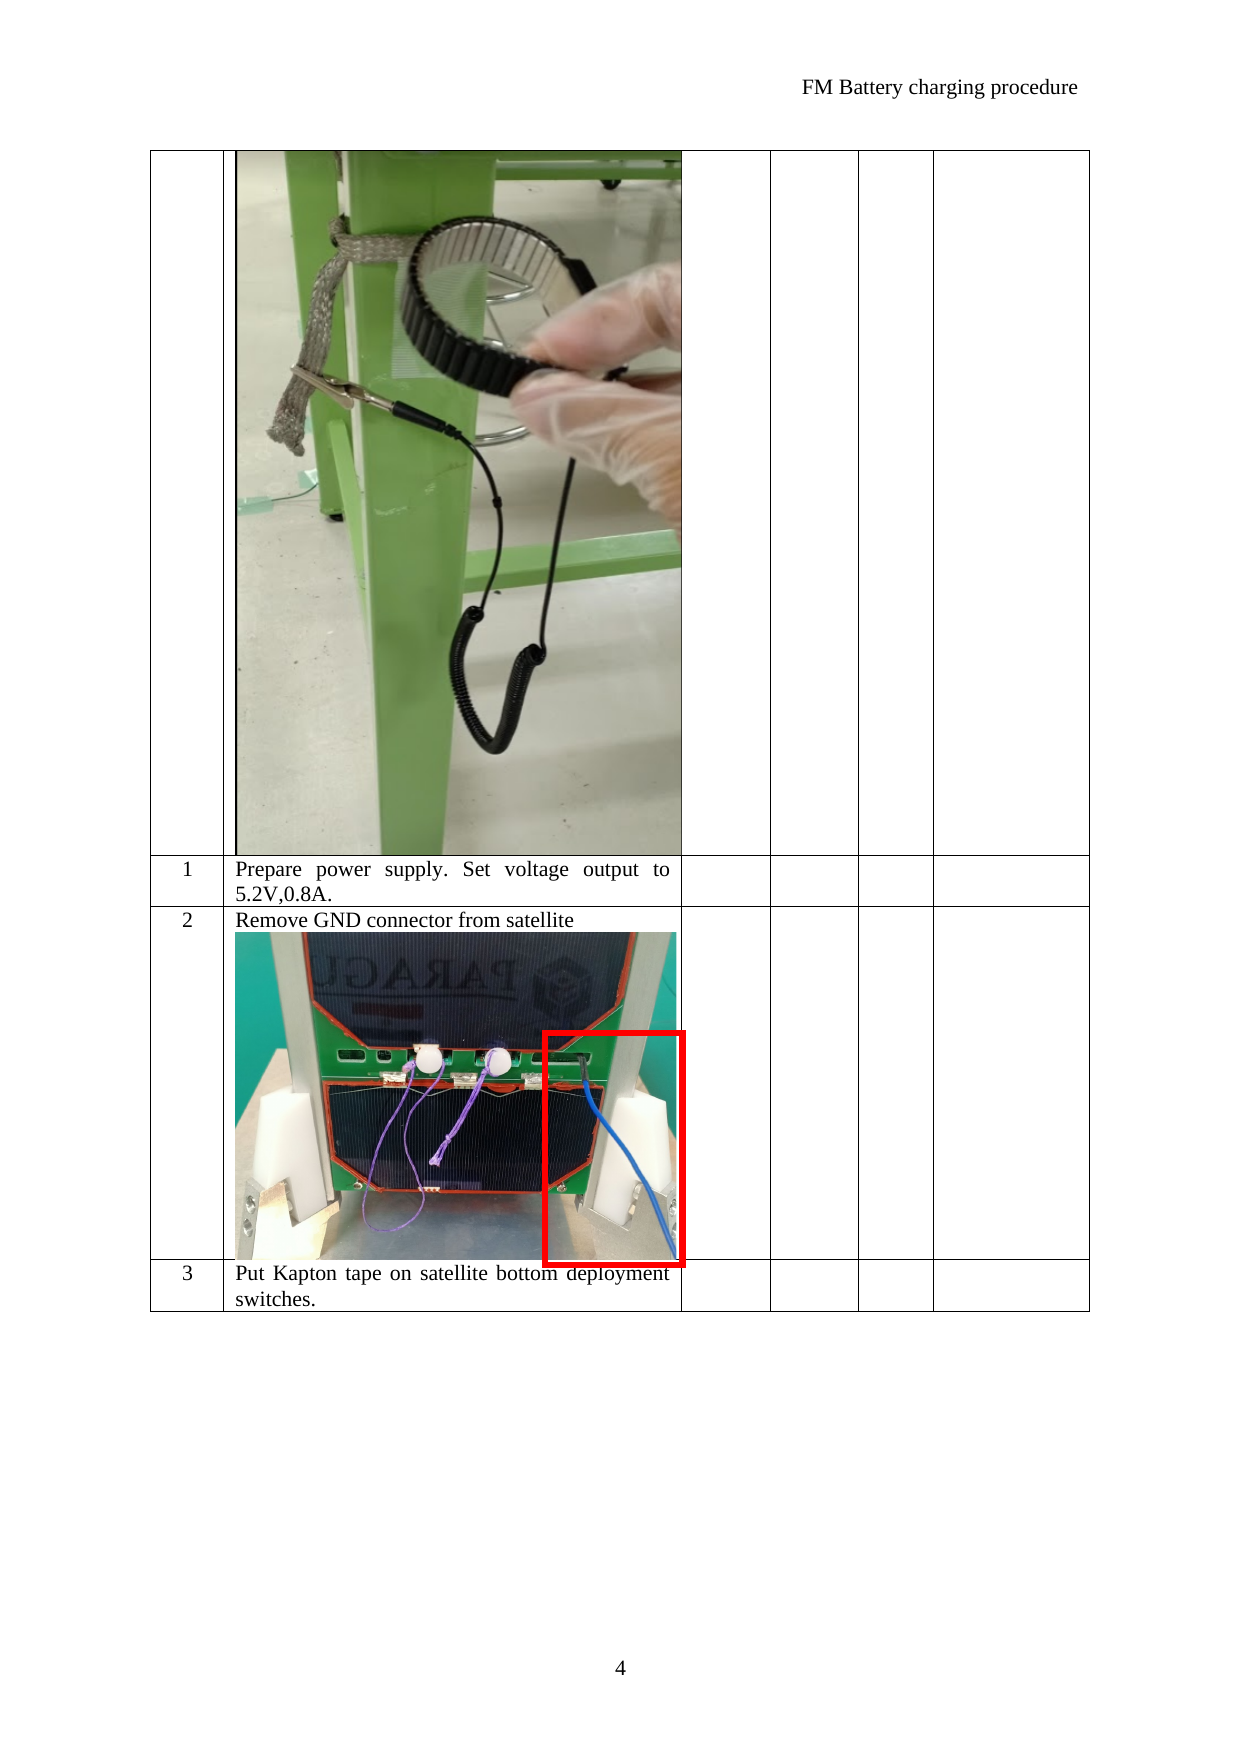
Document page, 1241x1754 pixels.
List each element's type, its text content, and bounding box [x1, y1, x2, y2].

table_cell [934, 1260, 1089, 1311]
table_cell Put Kapton tape on satellite bottom deployment switches. [224, 1260, 681, 1311]
table_cell 3 [151, 1260, 223, 1311]
table_cell Prepare power supply. Set voltage output to 5.2V,0.8A. [224, 856, 681, 906]
table_cell [859, 856, 933, 906]
table_cell [771, 1260, 858, 1311]
table_cell [682, 151, 770, 855]
table_cell [771, 907, 858, 1259]
table_cell 1 [151, 856, 223, 906]
table_cell 2 [151, 907, 223, 1259]
table_cell [771, 151, 858, 855]
table_cell [859, 907, 933, 1259]
table_cell [934, 151, 1089, 855]
table_cell [934, 907, 1089, 1259]
picture [235, 932, 677, 1260]
table_cell [682, 907, 770, 1259]
table_cell [859, 1260, 933, 1311]
table_cell [682, 1260, 770, 1311]
table_cell [934, 856, 1089, 906]
table_cell [859, 151, 933, 855]
picture [235, 151, 682, 855]
table_cell [771, 856, 858, 906]
table_cell Remove GND connector from satellite [224, 907, 681, 1259]
table_cell 0 [151, 151, 223, 855]
picture [548, 1036, 677, 1260]
table_cell [682, 856, 770, 906]
